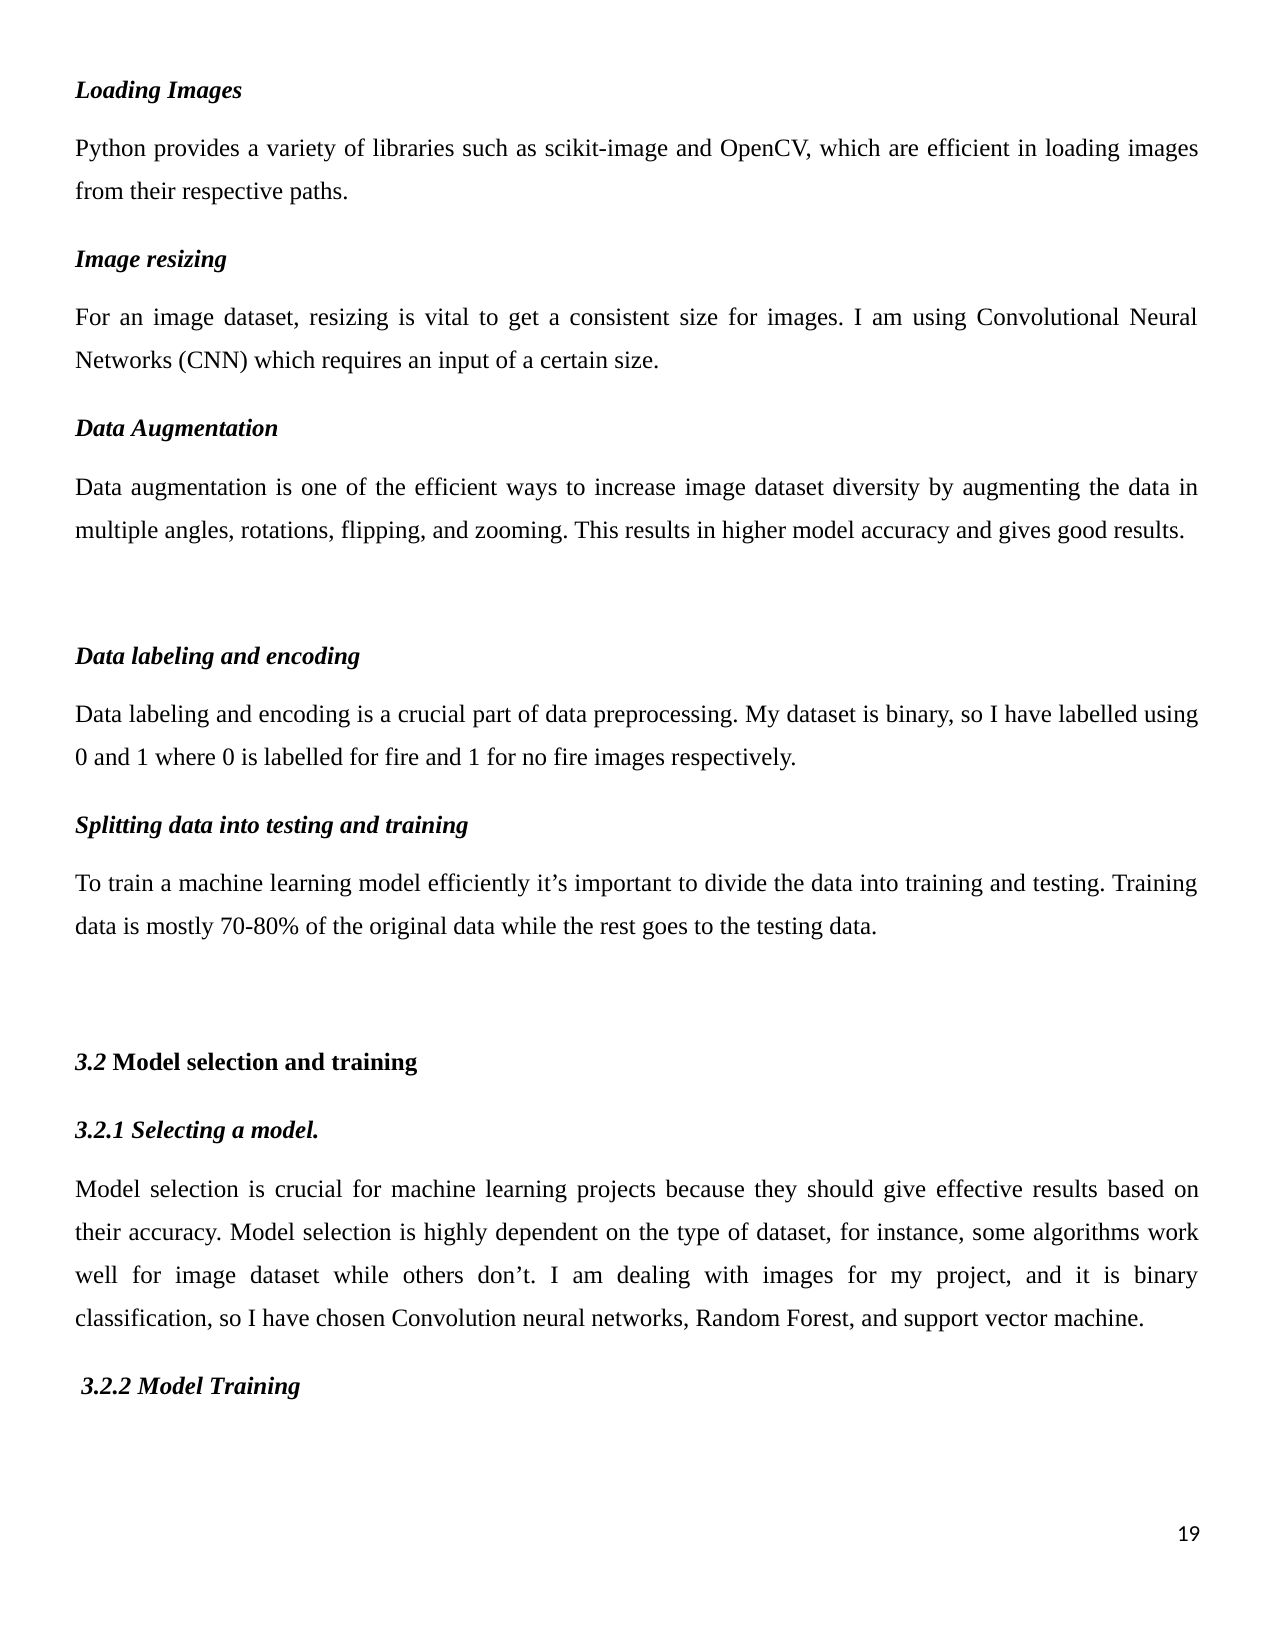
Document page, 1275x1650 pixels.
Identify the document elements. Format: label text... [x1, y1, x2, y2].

text Data augmentation is one of the efficient ways to increase image dataset diversity by augmenting the data in multiple angles, rotations, flipping, and zooming. This results in higher model accuracy and gives good results. [75, 472, 1200, 543]
text Data labeling and encoding is a crucial part of data preprocessing. My dataset is binary, so I have labelled using 0 and 1 where 0 is labelled for fire and 1 for no fire images respectively. [75, 699, 1200, 771]
subtitle Data Augmentation [75, 413, 1200, 442]
subtitle 3.2 Model selection and training [75, 1047, 1200, 1076]
text Python provides a variety of libraries such as scikit-image and OpenCV, which are efficient in loading images from their respective paths. [75, 133, 1200, 205]
subtitle 3.2.2 Model Training [75, 1371, 1200, 1400]
text Model selection is crucial for machine learning projects because they should give effective results based on their accuracy. Model selection is highly dependent on the type of dataset, for instance, some algorithms work well for image dataset while others don’t. I am dealing with images for my project, and it is binary classification, so I have chosen Convolution neural networks, Random Forest, and support vector machine. [75, 1174, 1200, 1332]
subtitle Image resizing [75, 244, 1200, 273]
subtitle 3.2.1 Selecting a model. [75, 1116, 1200, 1144]
text For an image dataset, resizing is vital to get a consistent size for images. I am using Convolutional Neural Networks (CNN) which requires an input of a certain size. [75, 302, 1200, 374]
subtitle Loading Images [75, 75, 1200, 104]
text To train a machine learning model efficiently it’s important to divide the data into training and testing. Training data is mostly 70-80% of the original data while the rest goes to the testing data. [75, 868, 1200, 940]
subtitle Data labeling and encoding [75, 641, 1200, 669]
subtitle Splitting data into testing and training [75, 810, 1200, 839]
